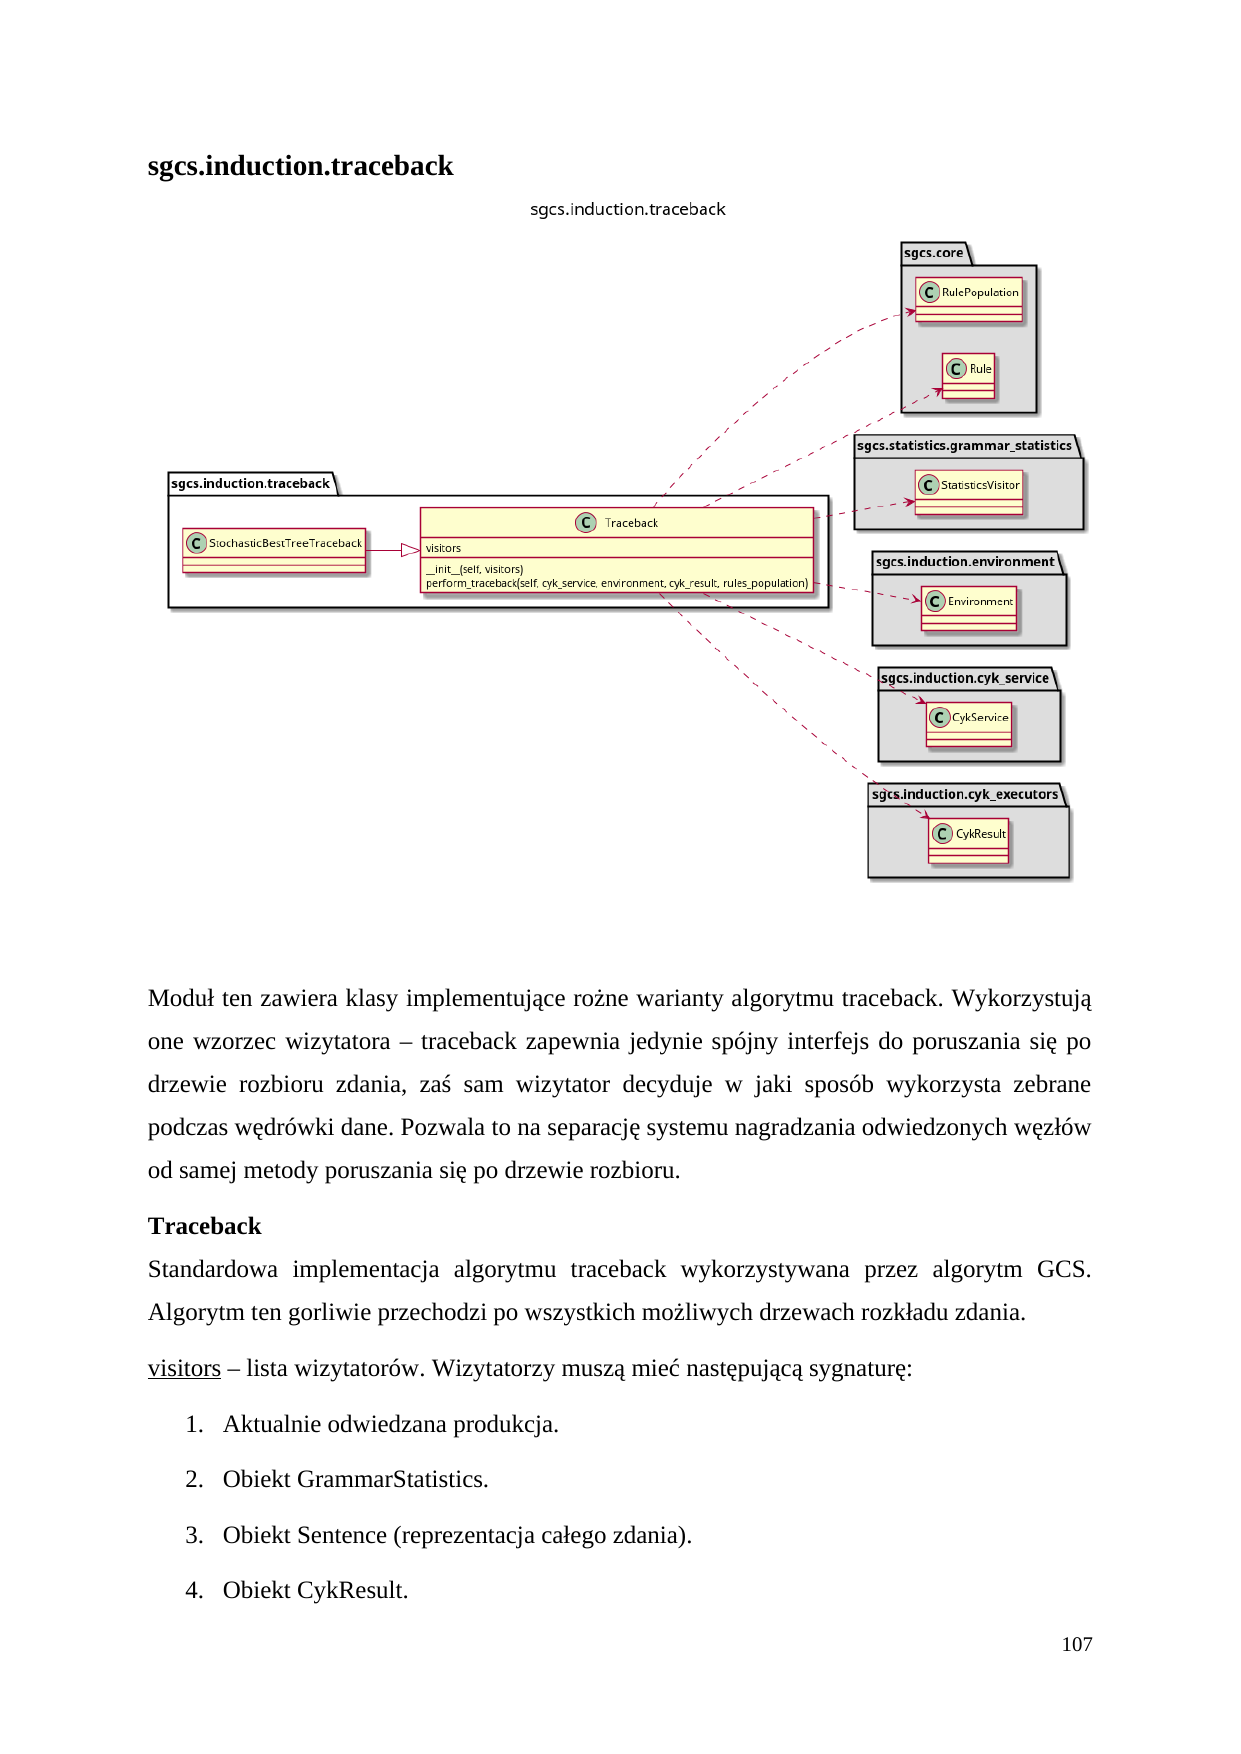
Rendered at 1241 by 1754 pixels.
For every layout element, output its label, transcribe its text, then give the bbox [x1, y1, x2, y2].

list Obiekt CykResult. [185, 1576, 1093, 1604]
list Obiekt GrammarStatistics. [185, 1464, 1093, 1493]
text sgcs.induction.traceback [148, 148, 1093, 181]
list Obiekt Sentence (reprezentacja całego zdania). [185, 1520, 1093, 1549]
text Moduł ten zawiera klasy implementujące rożne warianty algorytmu traceback. Wykorzystują one wzorzec wizytatora – traceback zapewnia jedynie spójny interfejs do poruszania się po drzewie rozbioru zdania, zaś sam wizytator decyduje w jaki sposób wykorzysta zebrane podczas wędrówki dane. Pozwala to na separację systemu nagradzania odwiedzonych węzłów od samej metody poruszania się po drzewie rozbioru. [148, 983, 1093, 1184]
picture [147, 197, 1093, 887]
text Traceback [148, 1211, 1093, 1240]
text Standardowa implementacja algorytmu traceback wykorzystywana przez algorytm GCS. Algorytm ten gorliwie przechodzi po wszystkich możliwych drzewach rozkładu zdania. [148, 1254, 1093, 1326]
list Aktualnie odwiedzana produkcja. [185, 1409, 1093, 1437]
text visitors – lista wizytatorów. Wizytatorzy muszą mieć następującą sygnaturę: [148, 1353, 1093, 1382]
